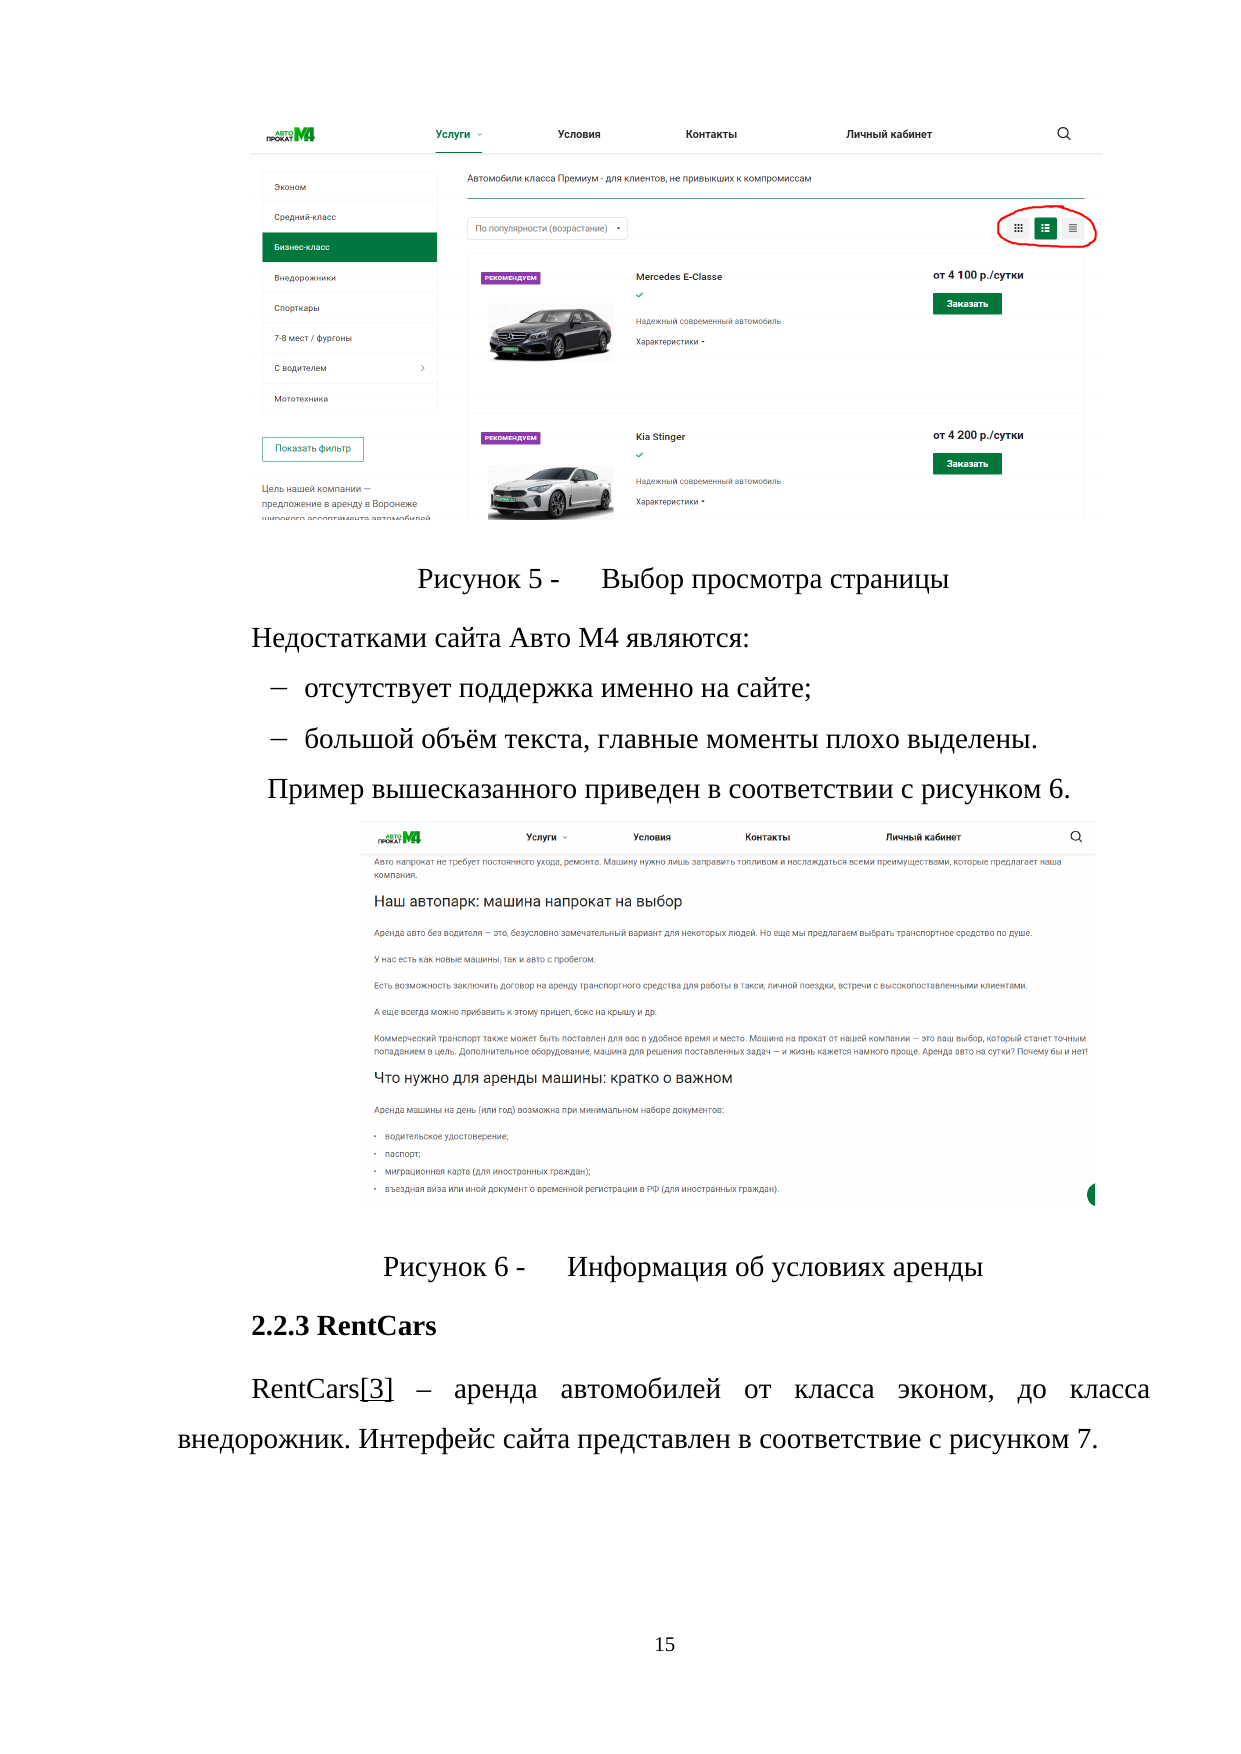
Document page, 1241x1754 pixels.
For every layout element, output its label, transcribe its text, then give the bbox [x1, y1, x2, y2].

text Выбор просмотра страницы [289, 561, 1152, 595]
picture [360, 821, 1096, 1208]
list Пример вышесказанного приведен в соответствии с рисунком 6. [267, 771, 1152, 805]
text RentCars[3] – аренда автомобилей от класса эконом, до класса внедорожник. Интерфейс сайта представлен в соответствие с рисунком 7. [177, 1371, 1152, 1455]
text отсутствует поддержка именно на сайте; [267, 670, 1152, 704]
text Информация об условиях аренды [289, 1249, 1152, 1283]
list RentCars [251, 1308, 1152, 1342]
picture [251, 118, 1102, 520]
text Недостатками сайта Авто M4 являются: [177, 620, 1152, 653]
text большой объём текста, главные моменты плохо выделены. [267, 721, 1152, 754]
